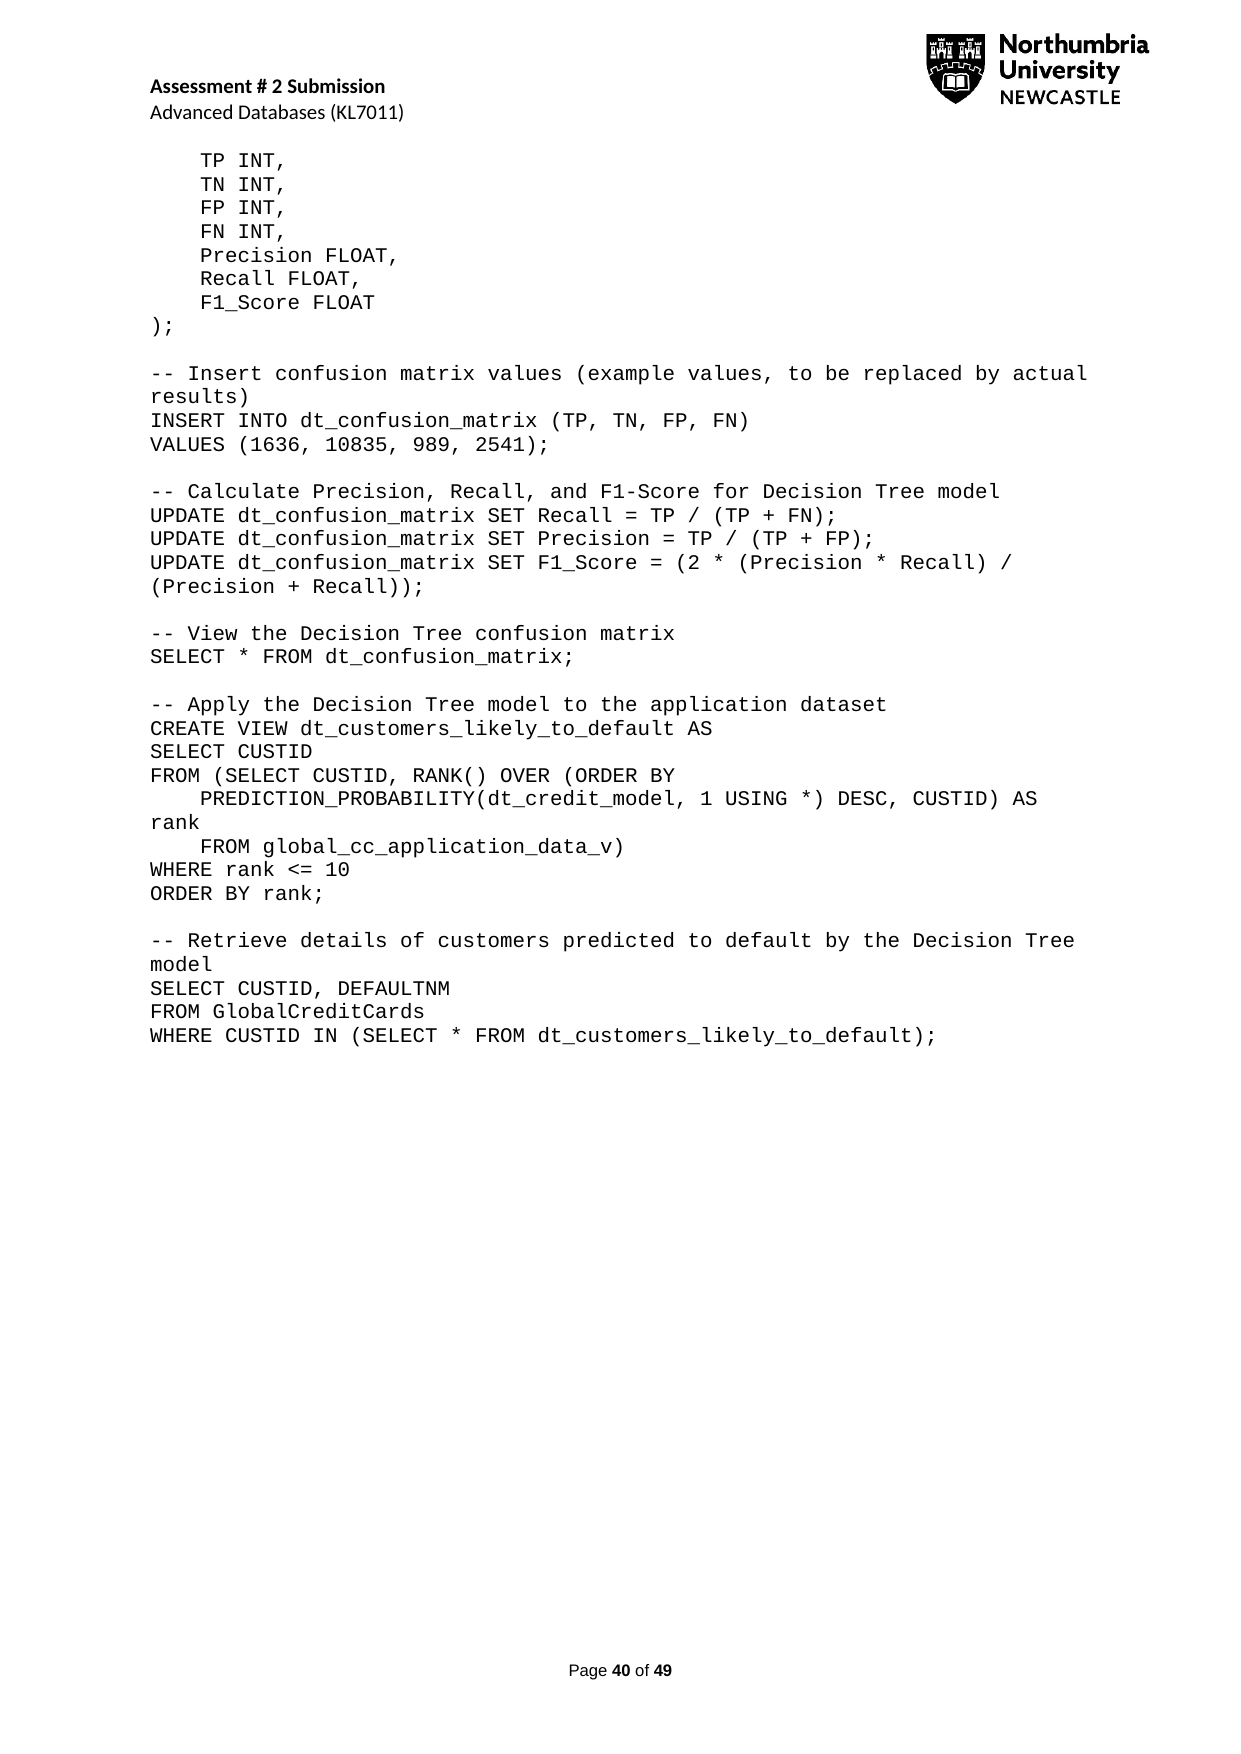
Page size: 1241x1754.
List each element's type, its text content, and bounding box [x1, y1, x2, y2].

text PREDICTION_PROBABILITY(dt_credit_model, 1 USING *) DESC, CUSTID) AS rank [150, 788, 1090, 836]
text SELECT CUSTID, DEFAULTNM [150, 978, 1090, 1001]
text VALUES (1636, 10835, 989, 2541); [150, 434, 1090, 457]
text FROM (SELECT CUSTID, RANK() OVER (ORDER BY [150, 765, 1090, 788]
text UPDATE dt_confusion_matrix SET Recall = TP / (TP + FN); [150, 505, 1090, 528]
text FROM GlobalCreditCards [150, 1001, 1090, 1025]
text -- Apply the Decision Tree model to the application dataset [150, 694, 1090, 717]
text WHERE rank <= 10 [150, 859, 1090, 883]
text Precision FLOAT, [150, 244, 1090, 268]
text F1_Score FLOAT [150, 292, 1090, 316]
text SELECT CUSTID [150, 741, 1090, 765]
picture [898, 6, 1178, 133]
text -- Calculate Precision, Recall, and F1-Score for Decision Tree model [150, 481, 1090, 505]
text SELECT * FROM dt_confusion_matrix; [150, 647, 1090, 670]
text ORDER BY rank; [150, 883, 1090, 907]
text CREATE VIEW dt_customers_likely_to_default AS [150, 717, 1090, 741]
text FN INT, [150, 221, 1090, 244]
text Recall FLOAT, [150, 268, 1090, 292]
text -- View the Decision Tree confusion matrix [150, 623, 1090, 647]
text TN INT, [150, 174, 1090, 197]
text ); [150, 316, 1090, 339]
text FROM global_cc_application_data_v) [150, 836, 1090, 859]
text TP INT, [150, 150, 1090, 174]
text -- Insert confusion matrix values (example values, to be replaced by actual results) [150, 363, 1090, 410]
text FP INT, [150, 197, 1090, 221]
text WHERE CUSTID IN (SELECT * FROM dt_customers_likely_to_default); [150, 1025, 1090, 1048]
text -- Retrieve details of customers predicted to default by the Decision Tree model [150, 930, 1090, 978]
text INSERT INTO dt_confusion_matrix (TP, TN, FP, FN) [150, 410, 1090, 434]
text UPDATE dt_confusion_matrix SET F1_Score = (2 * (Precision * Recall) / (Precision + Recall)); [150, 552, 1090, 599]
text UPDATE dt_confusion_matrix SET Precision = TP / (TP + FP); [150, 528, 1090, 552]
